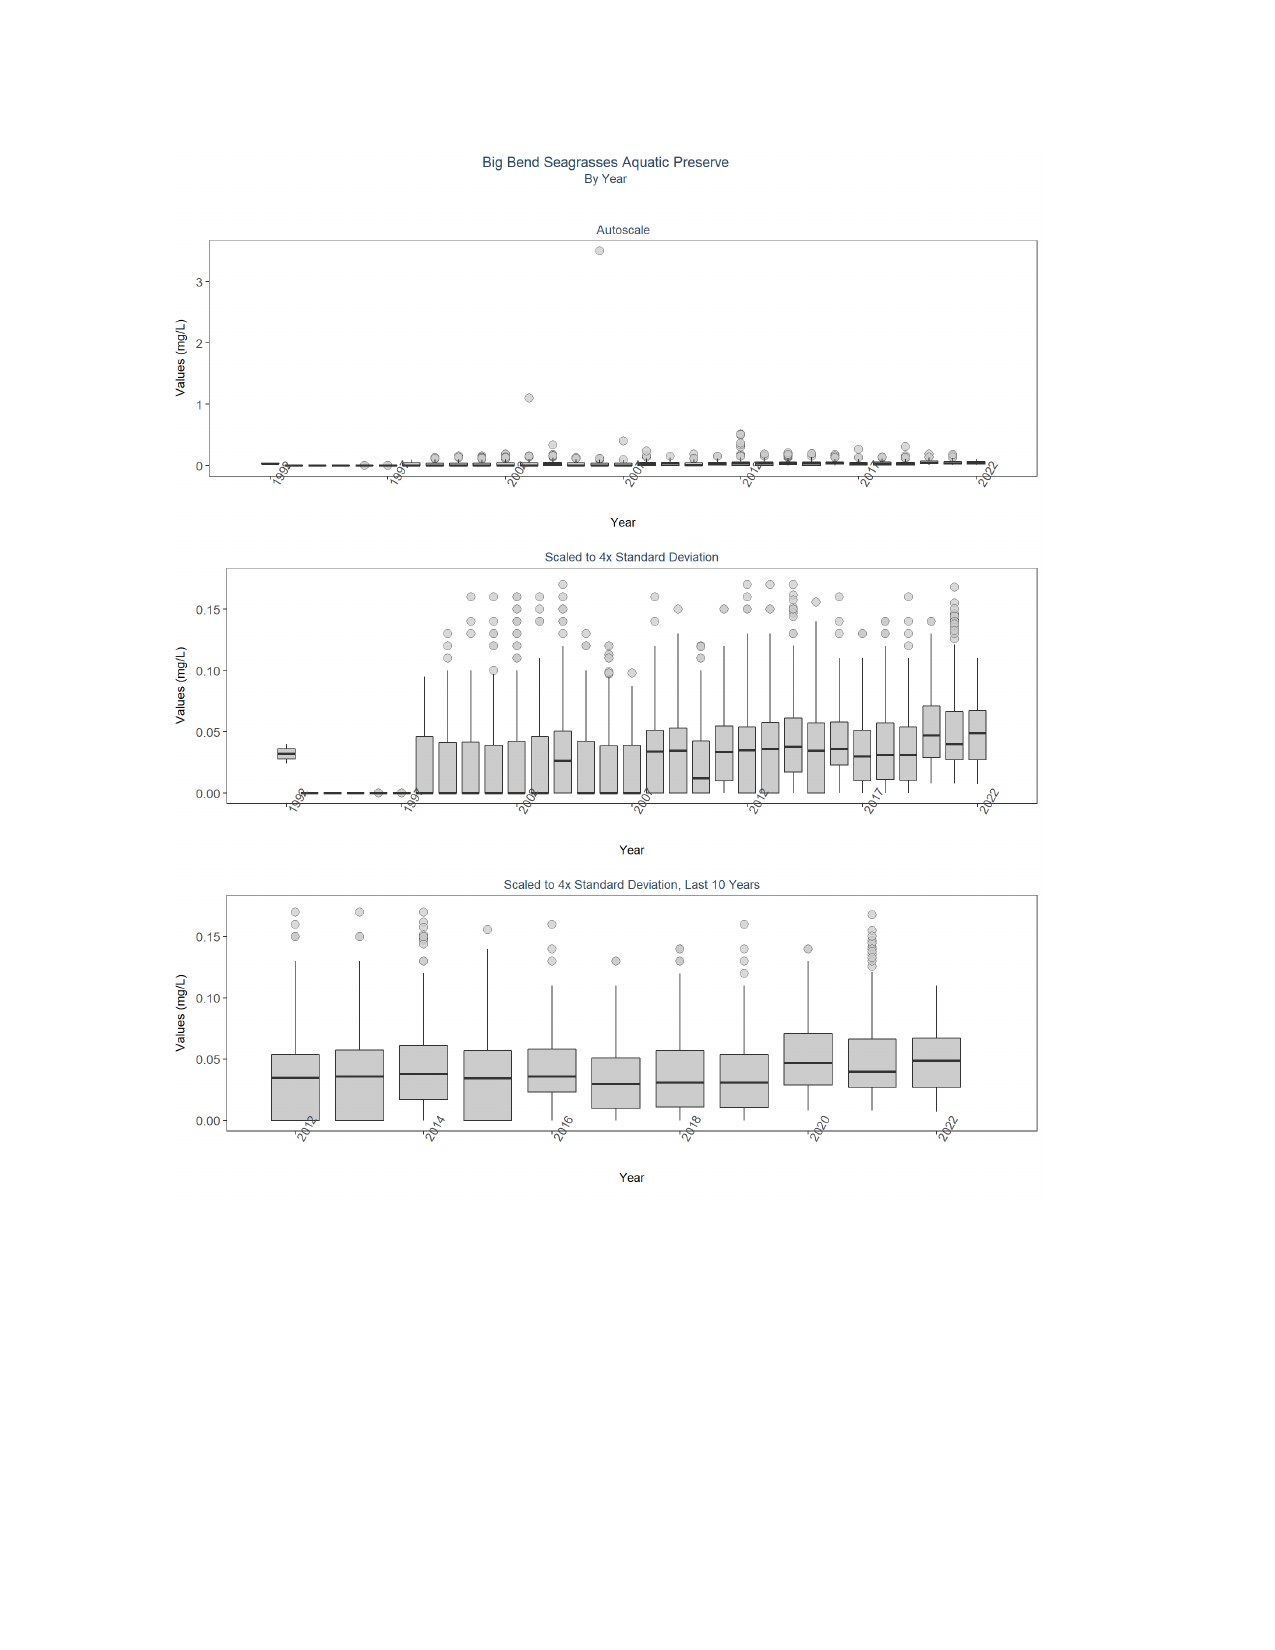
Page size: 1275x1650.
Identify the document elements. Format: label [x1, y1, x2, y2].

picture [168, 150, 1044, 1200]
